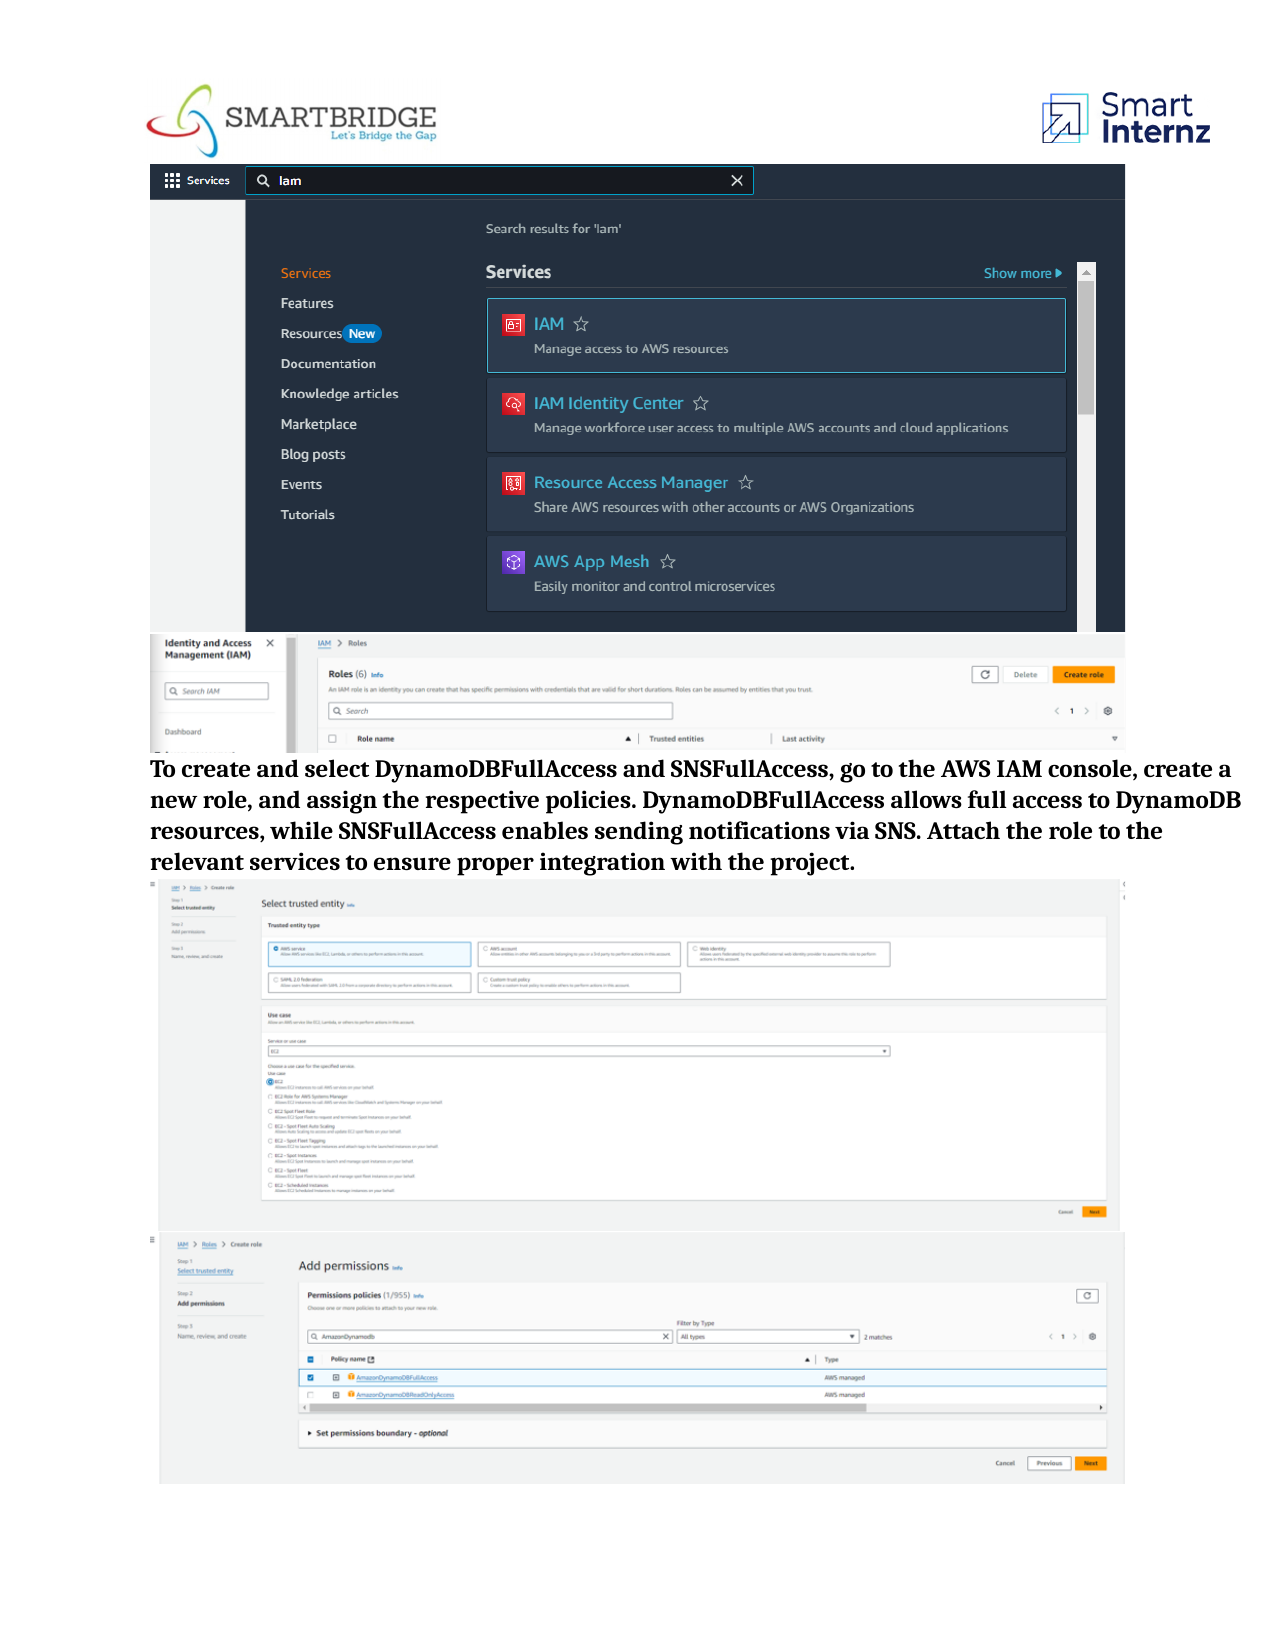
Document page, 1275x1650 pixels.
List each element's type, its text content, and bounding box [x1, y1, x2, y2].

picture [150, 879, 1125, 1231]
text To create and select DynamoDBFullAccess and SNSFullAccess, go to the AWS IAM console, create a new role, and assign the respective policies. DynamoDBFullAccess allows full access to DynamoDB resources, while SNSFullAccess enables sending notifications via SNS. Attach the role to the relevant services to ensure proper integration with the project. [150, 755, 1248, 877]
picture [143, 78, 441, 163]
picture [150, 634, 1125, 753]
picture [1037, 92, 1214, 143]
picture [150, 1232, 1125, 1484]
picture [150, 164, 1125, 632]
